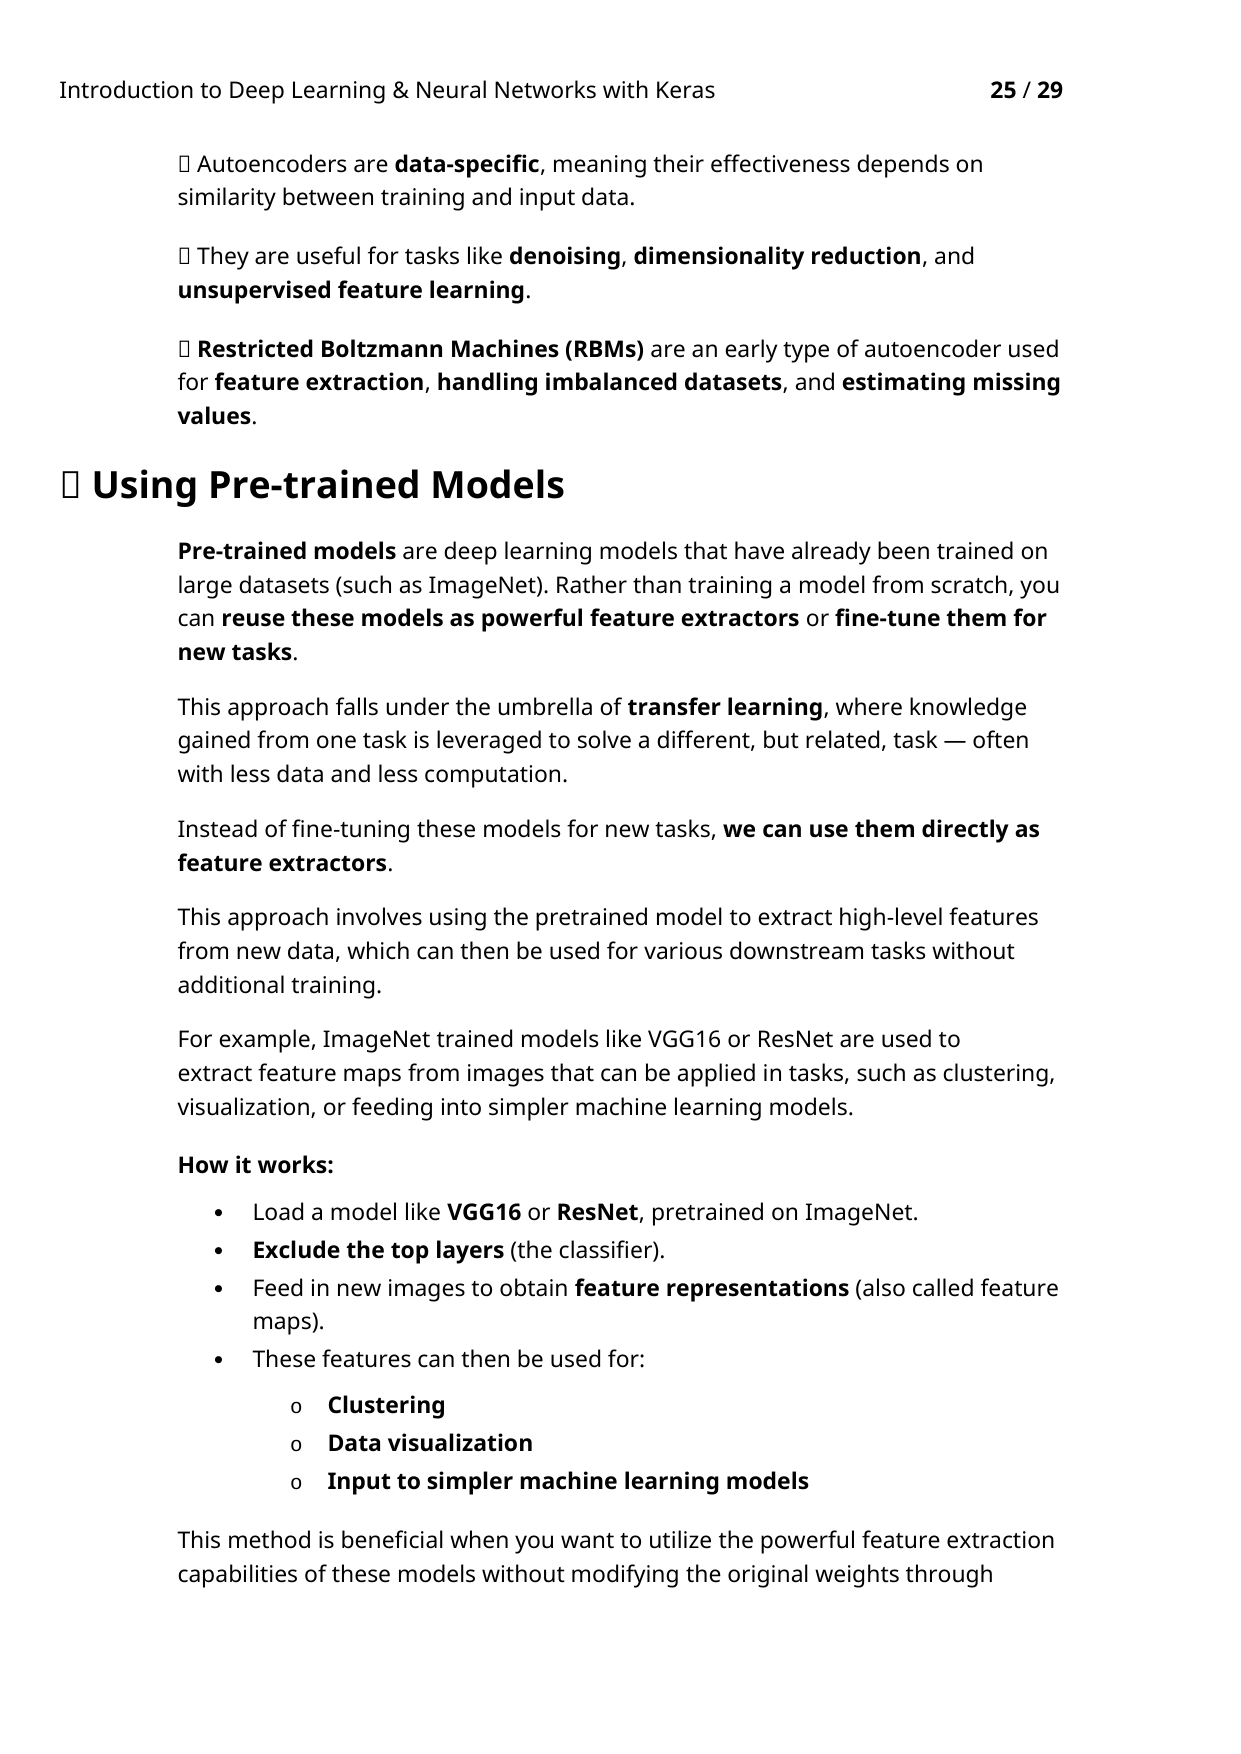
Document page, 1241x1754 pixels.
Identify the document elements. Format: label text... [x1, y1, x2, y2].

text ✅ Autoencoders are data-specific, meaning their effectiveness depends on similarity between training and input data. [177, 148, 1063, 213]
list Input to simpler machine learning models [290, 1465, 1063, 1497]
list Feed in new images to obtain feature representations (also called feature maps). [215, 1272, 1063, 1337]
text For example, ImageNet trained models like VGG16 or ResNet are used to extract feature maps from images that can be applied in tasks, such as clustering, visualization, or feeding into simpler machine learning models. [177, 1023, 1063, 1122]
list These features can then be used for: [215, 1343, 1063, 1374]
list Clustering [290, 1389, 1063, 1421]
text ✅ They are useful for tasks like denoising, dimensionality reduction, and unsupervised feature learning. [177, 240, 1063, 305]
subtitle 📌 Using Pre-trained Models [59, 459, 1063, 510]
text ✅ Restricted Boltzmann Machines (RBMs) are an early type of autoencoder used for feature extraction, handling imbalanced datasets, and estimating missing values. [177, 333, 1063, 431]
text This approach falls under the umbrella of transfer learning, where knowledge gained from one task is leveraged to solve a different, but related, task — often with less data and less computation. [177, 691, 1063, 789]
text How it works: [177, 1149, 1063, 1181]
list Exclude the top layers (the classifier). [215, 1234, 1063, 1265]
text This approach involves using the pretrained model to extract high-level features from new data, which can then be used for various downstream tasks without additional training. [177, 901, 1063, 1000]
text Pre-trained models are deep learning models that have already been trained on large datasets (such as ImageNet). Rather than training a model from scratch, you can reuse these models as powerful feature extractors or fine-tune them for new tasks. [177, 535, 1063, 667]
text Instead of fine-tuning these models for new tasks, we can use them directly as feature extractors. [177, 813, 1063, 878]
list Load a model like VGG16 or ResNet, pretrained on ImageNet. [215, 1196, 1063, 1227]
list Data visualization [290, 1427, 1063, 1459]
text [177, 1524, 1063, 1589]
